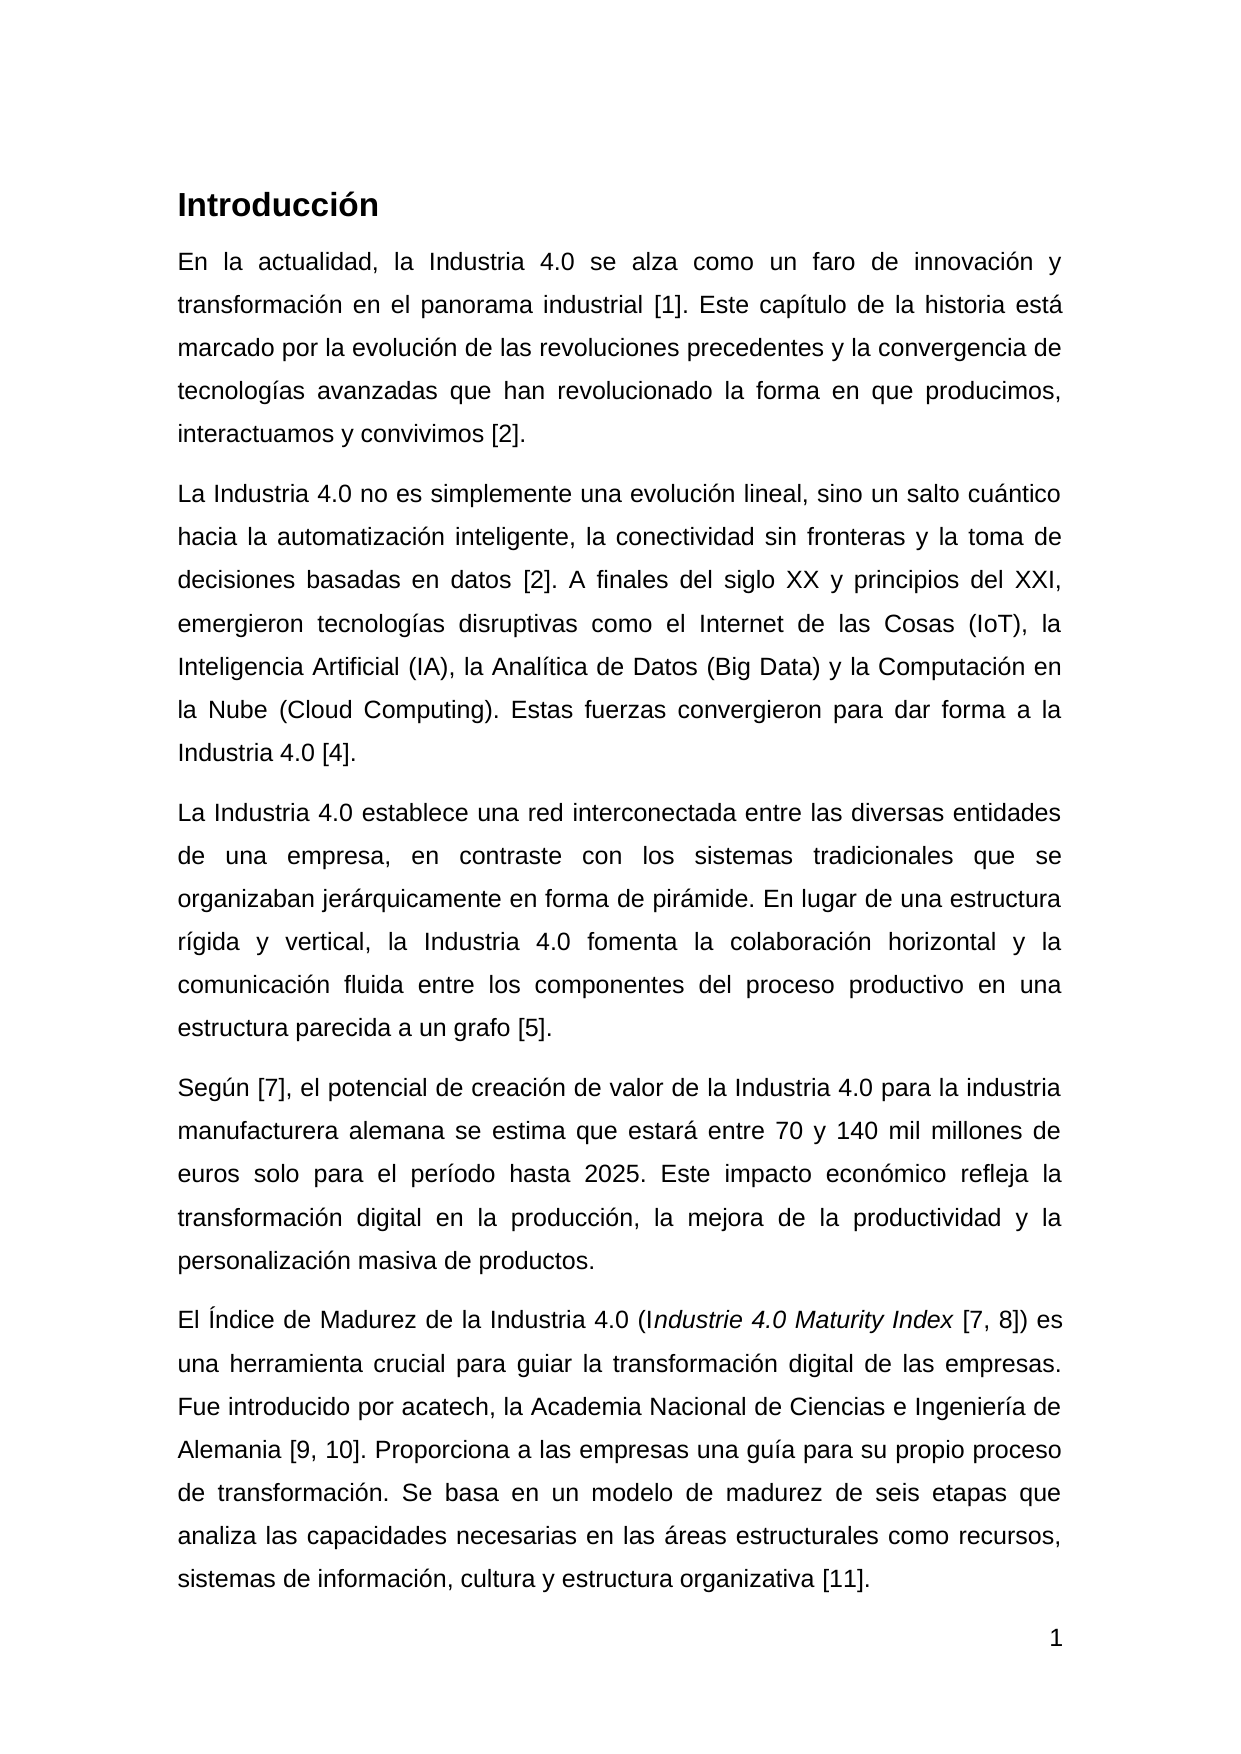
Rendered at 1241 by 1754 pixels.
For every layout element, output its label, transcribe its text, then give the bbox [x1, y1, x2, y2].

text La Industria 4.0 establece una red interconectada entre las diversas entidades de una empresa, en contraste con los sistemas tradicionales que se organizaban jerárquicamente en forma de pirámide. En lugar de una estructura rígida y vertical, la Industria 4.0 fomenta la colaboración horizontal y la comunicación fluida entre los componentes del proceso productivo en una estructura parecida a un grafo [5]. [177, 798, 1063, 1042]
text En la actualidad, la Industria 4.0 se alza como un faro de innovación y transformación en el panorama industrial [1]. Este capítulo de la historia está marcado por la evolución de las revoluciones precedentes y la convergencia de tecnologías avanzadas que han revolucionado la forma en que producimos, interactuamos y convivimos [2]. [177, 247, 1063, 448]
subtitle Introducción [177, 185, 1063, 223]
text Según [7], el potencial de creación de valor de la Industria 4.0 para la industria manufacturera alemana se estima que estará entre 70 y 140 mil millones de euros solo para el período hasta 2025. Este impacto económico refleja la transformación digital en la producción, la mejora de la productividad y la personalización masiva de productos. [177, 1073, 1063, 1274]
text La Industria 4.0 no es simplemente una evolución lineal, sino un salto cuántico hacia la automatización inteligente, la conectividad sin fronteras y la toma de decisiones basadas en datos [2]. A finales del siglo XX y principios del XXI, emergieron tecnologías disruptivas como el Internet de las Cosas (IoT), la Inteligencia Artificial (IA), la Analítica de Datos (Big Data) y la Computación en la Nube (Cloud Computing). Estas fuerzas convergieron para dar forma a la Industria 4.0 [4]. [177, 479, 1063, 767]
text El Índice de Madurez de la Industria 4.0 (Industrie 4.0 Maturity Index [7, 8]) es una herramienta crucial para guiar la transformación digital de las empresas. Fue introducido por acatech, la Academia Nacional de Ciencias e Ingeniería de Alemania [9, 10]. Proporciona a las empresas una guía para su propio proceso de transformación. Se basa en un modelo de madurez de seis etapas que analiza las capacidades necesarias en las áreas estructurales como recursos, sistemas de información, cultura y estructura organizativa [11]. [177, 1305, 1063, 1593]
